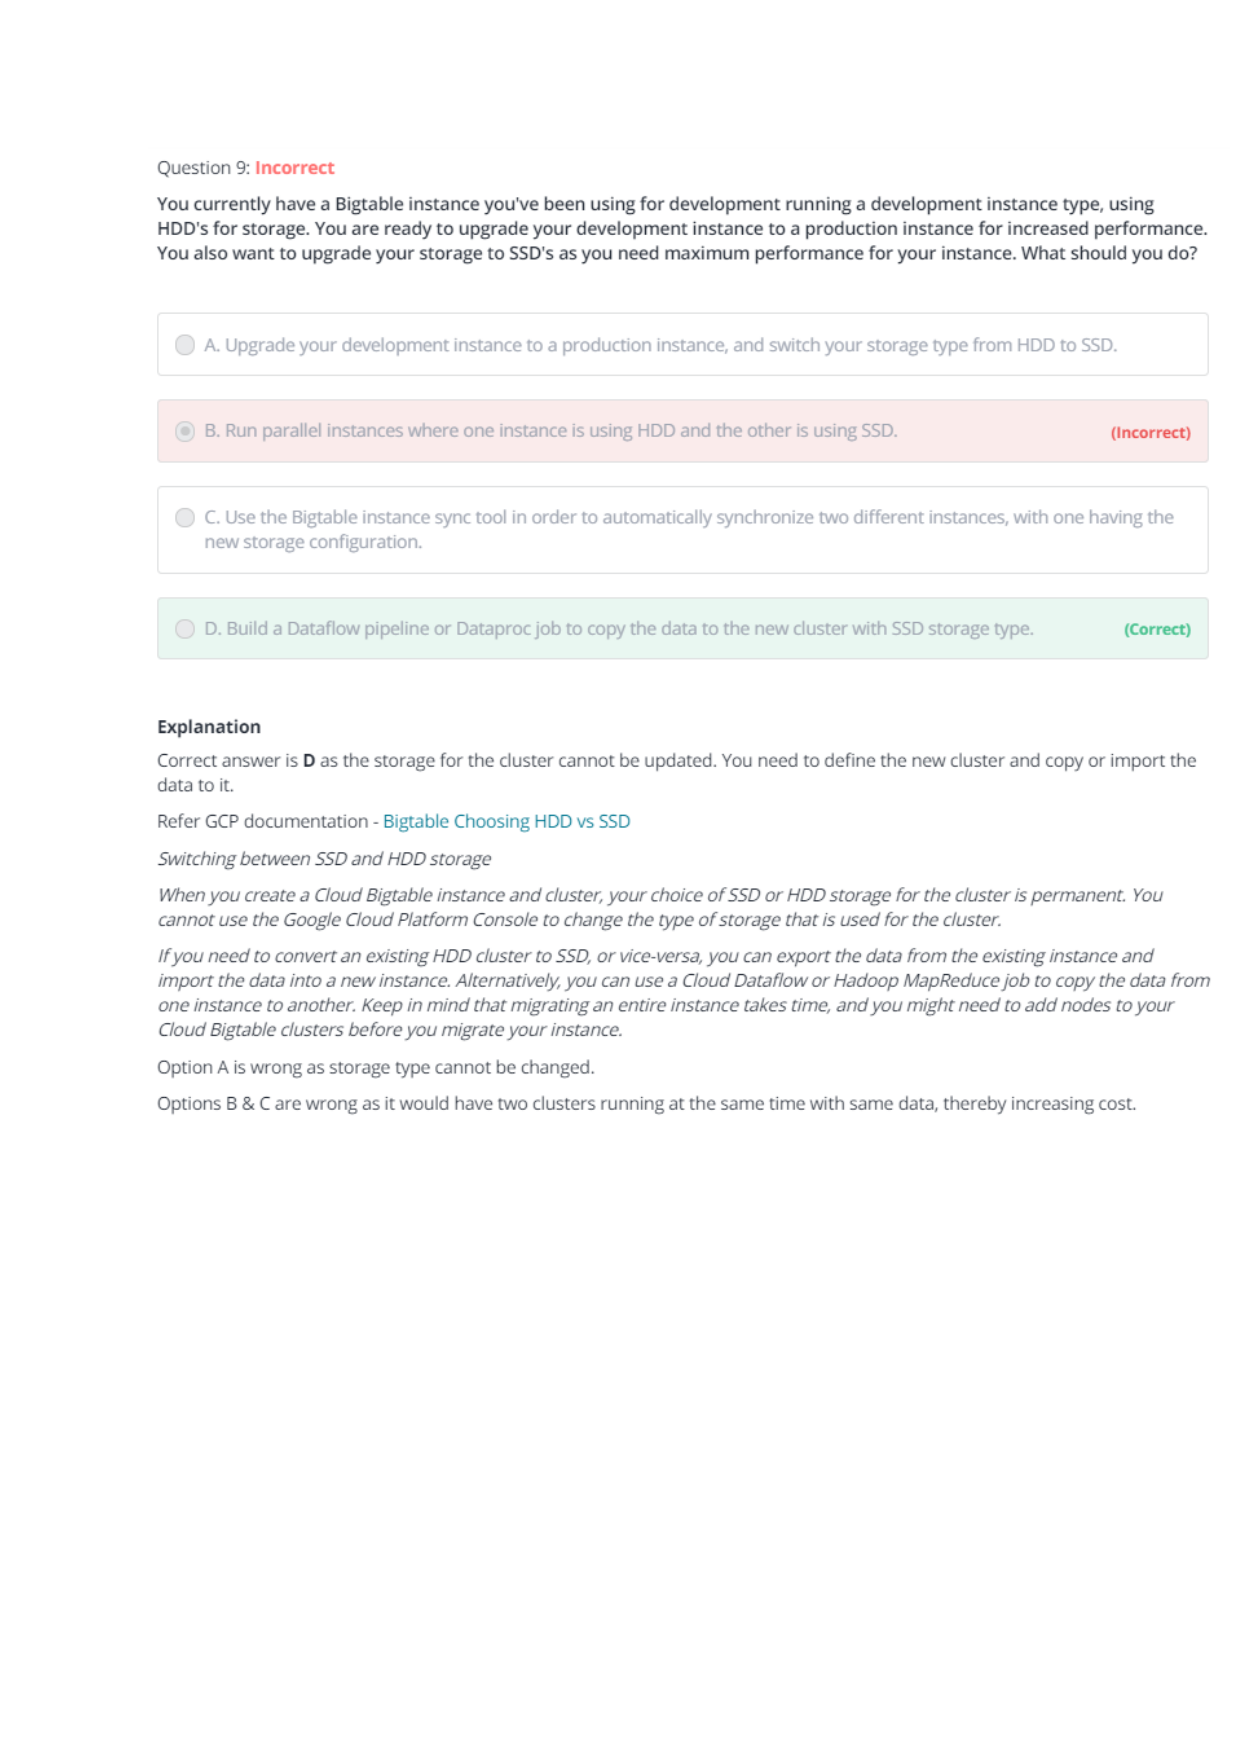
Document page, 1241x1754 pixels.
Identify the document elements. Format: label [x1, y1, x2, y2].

picture [147, 147, 1231, 1141]
